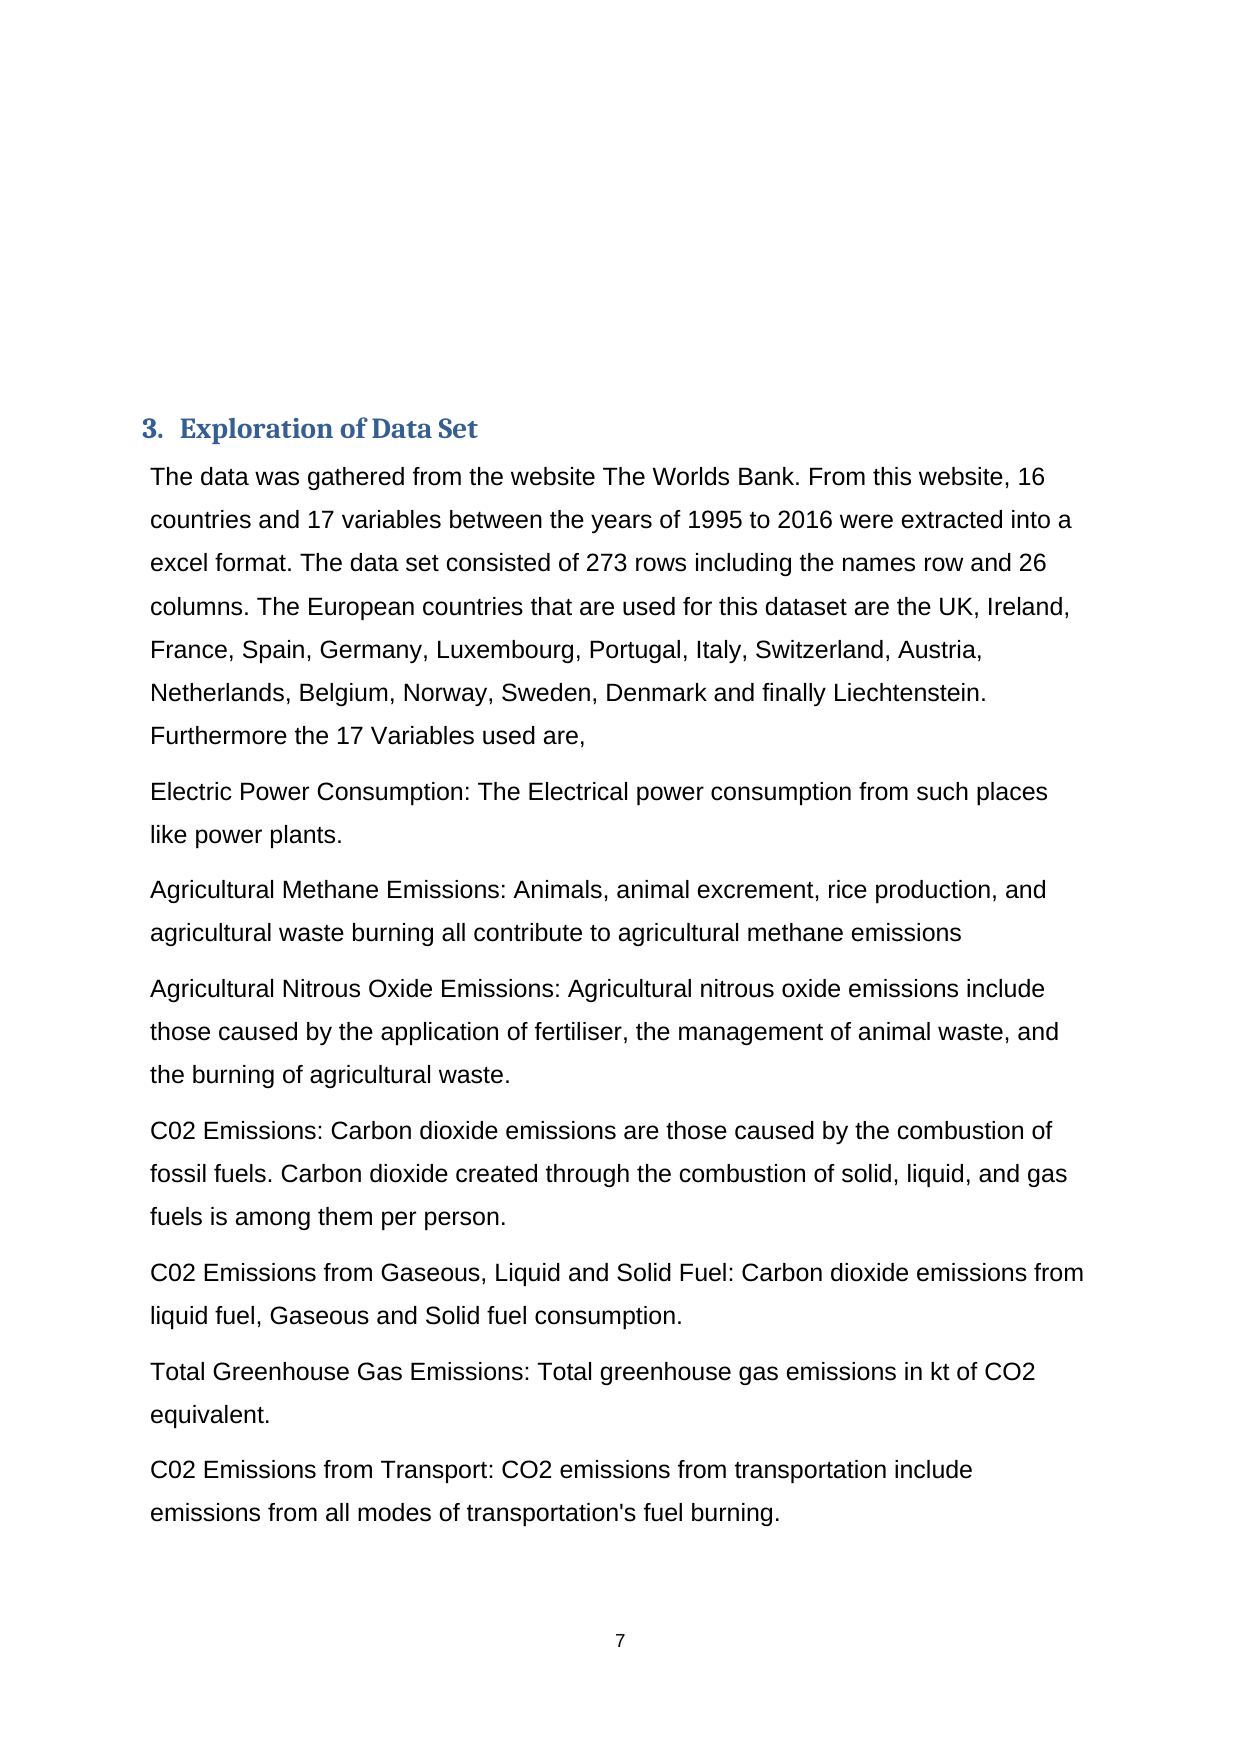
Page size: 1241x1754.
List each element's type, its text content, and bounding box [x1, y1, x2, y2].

subtitle Exploration of Data Set [142, 412, 1090, 445]
text Electric Power Consumption: The Electrical power consumption from such places like power plants. [150, 776, 1090, 848]
text The data was gathered from the website The Worlds Bank. From this website, 16 countries and 17 variables between the years of 1995 to 2016 were extracted into a excel format. The data set consisted of 273 rows including the names row and 26 columns. The European countries that are used for this dataset are the UK, Ireland, France, Spain, Germany, Luxembourg, Portugal, Italy, Switzerland, Austria, Netherlands, Belgium, Norway, Sweden, Denmark and finally Liechtenstein. Furthermore the 17 Variables used are, [150, 462, 1090, 749]
text C02 Emissions: Carbon dioxide emissions are those caused by the combustion of fossil fuels. Carbon dioxide created through the combustion of solid, liquid, and gas fuels is among them per person. [150, 1116, 1090, 1231]
text Total Greenhouse Gas Emissions: Total greenhouse gas emissions in kt of CO2 equivalent. [150, 1356, 1090, 1428]
text Agricultural Nitrous Oxide Emissions: Agricultural nitrous oxide emissions include those caused by the application of fertiliser, the management of animal waste, and the burning of agricultural waste. [150, 974, 1090, 1089]
text C02 Emissions from Transport: CO2 emissions from transportation include emissions from all modes of transportation's fuel burning. [150, 1455, 1090, 1527]
text C02 Emissions from Gaseous, Liquid and Solid Fuel: Carbon dioxide emissions from liquid fuel, Gaseous and Solid fuel consumption. [150, 1258, 1090, 1329]
text Agricultural Methane Emissions: Animals, animal excrement, rice production, and agricultural waste burning all contribute to agricultural methane emissions [150, 875, 1090, 947]
